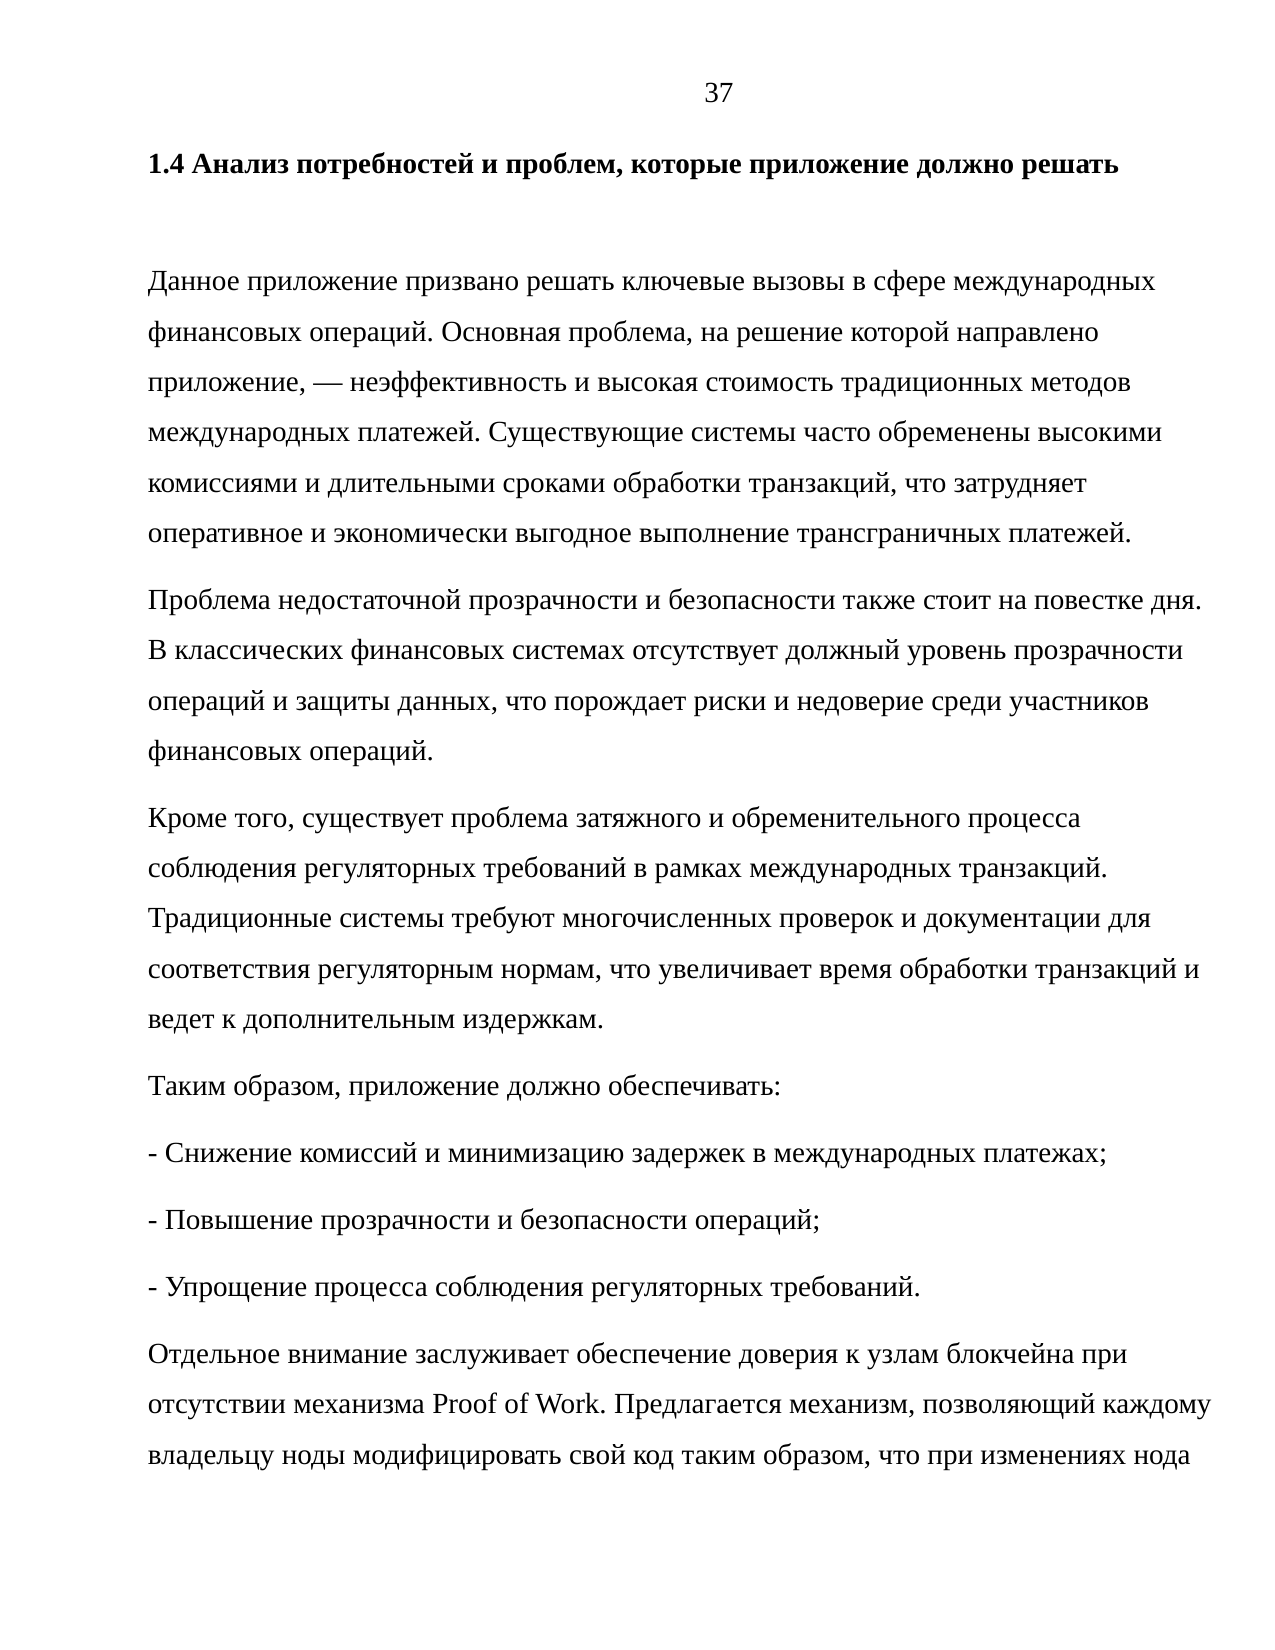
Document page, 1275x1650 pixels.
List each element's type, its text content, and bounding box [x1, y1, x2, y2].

subtitle 1.4 Анализ потребностей и проблем, которые приложение должно решать [148, 146, 1216, 180]
text Данное приложение призвано решать ключевые вызовы в сфере международных финансовых операций. Основная проблема, на решение которой направлено приложение, — неэффективность и высокая стоимость традиционных методов международных платежей. Существующие системы часто обременены высокими комиссиями и длительными сроками обработки транзакций, что затрудняет оперативное и экономически выгодное выполнение трансграничных платежей. [148, 263, 1216, 549]
text - Упрощение процесса соблюдения регуляторных требований. [148, 1269, 1216, 1303]
text - Повышение прозрачности и безопасности операций; [148, 1202, 1216, 1236]
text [148, 1336, 1216, 1470]
text - Снижение комиссий и минимизацию задержек в международных платежах; [148, 1135, 1216, 1169]
text Проблема недостаточной прозрачности и безопасности также стоит на повестке дня. В классических финансовых системах отсутствует должный уровень прозрачности операций и защиты данных, что порождает риски и недоверие среди участников финансовых операций. [148, 582, 1216, 767]
text Кроме того, существует проблема затяжного и обременительного процесса соблюдения регуляторных требований в рамках международных транзакций. Традиционные системы требуют многочисленных проверок и документации для соответствия регуляторным нормам, что увеличивает время обработки транзакций и ведет к дополнительным издержкам. [148, 800, 1216, 1035]
text Таким образом, приложение должно обеспечивать: [148, 1068, 1216, 1102]
